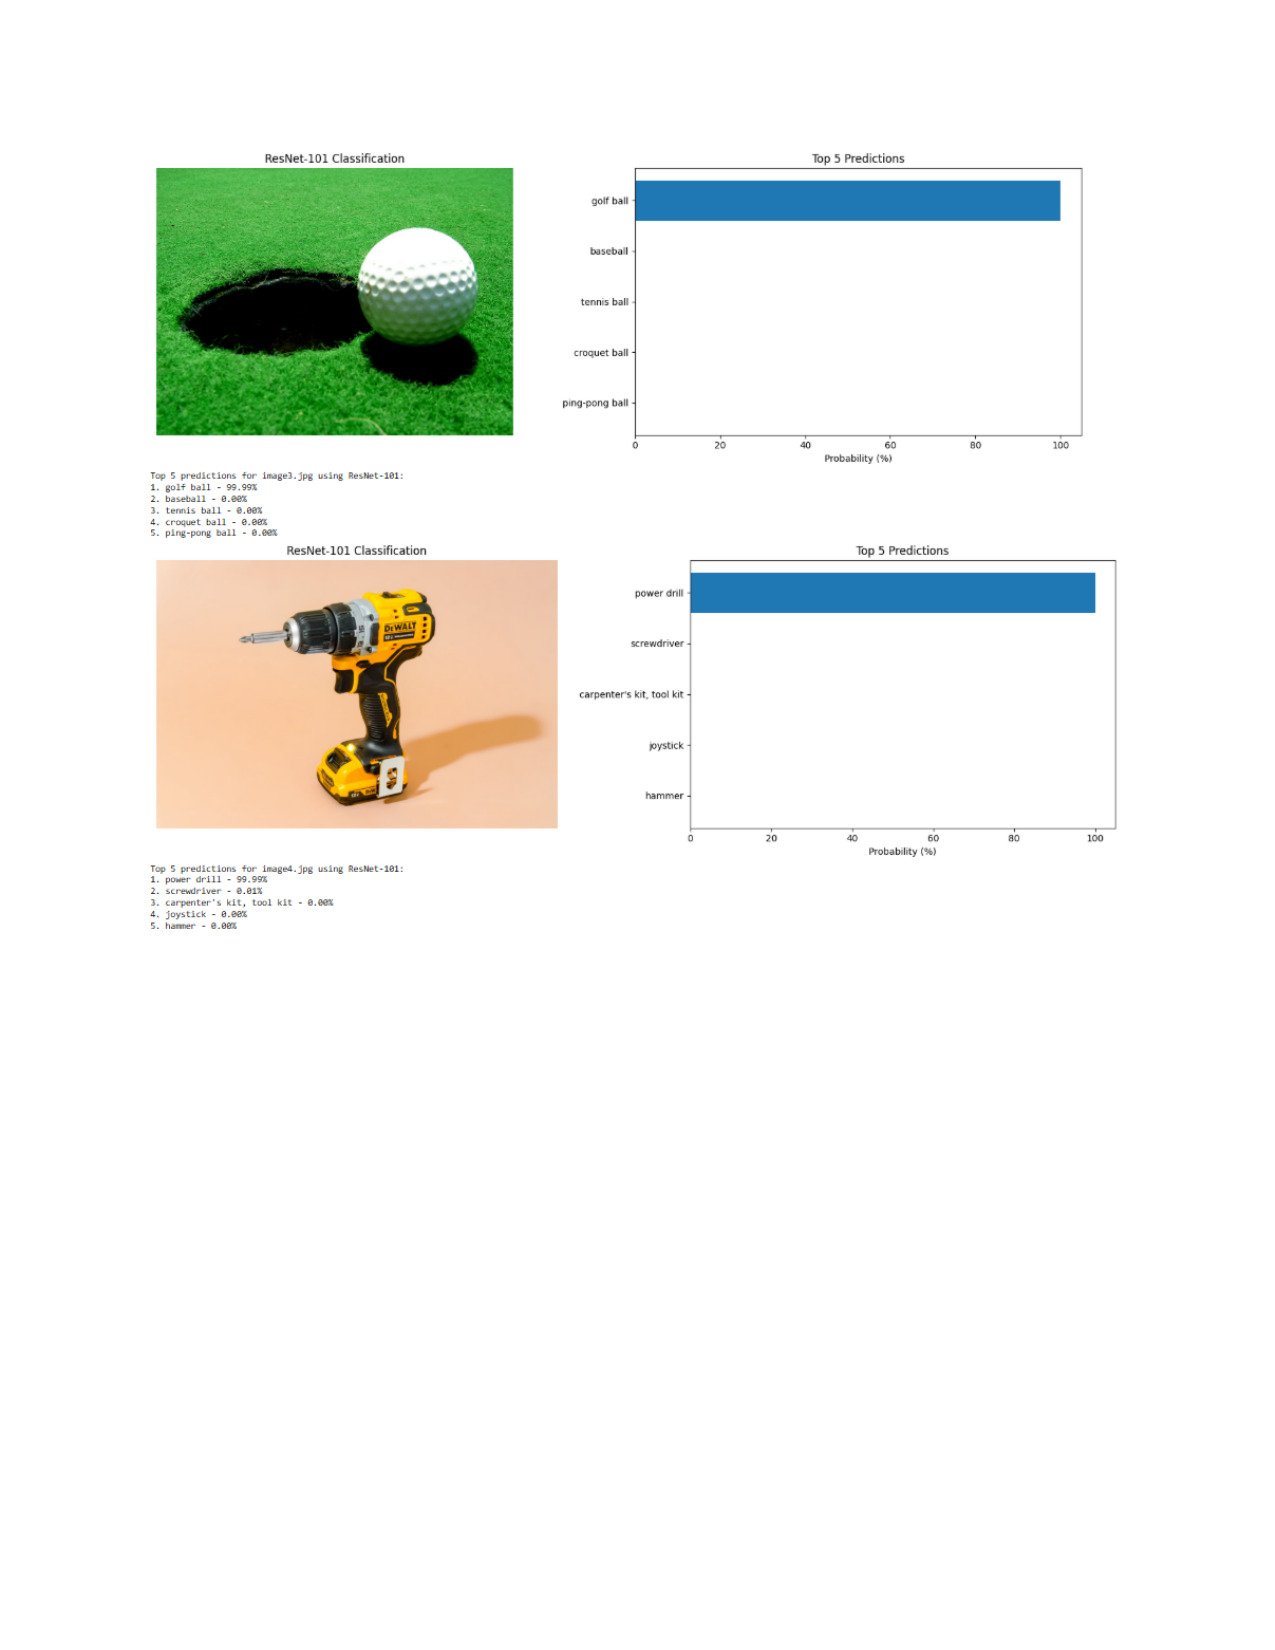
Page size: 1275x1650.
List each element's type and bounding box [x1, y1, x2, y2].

picture [150, 150, 1125, 931]
